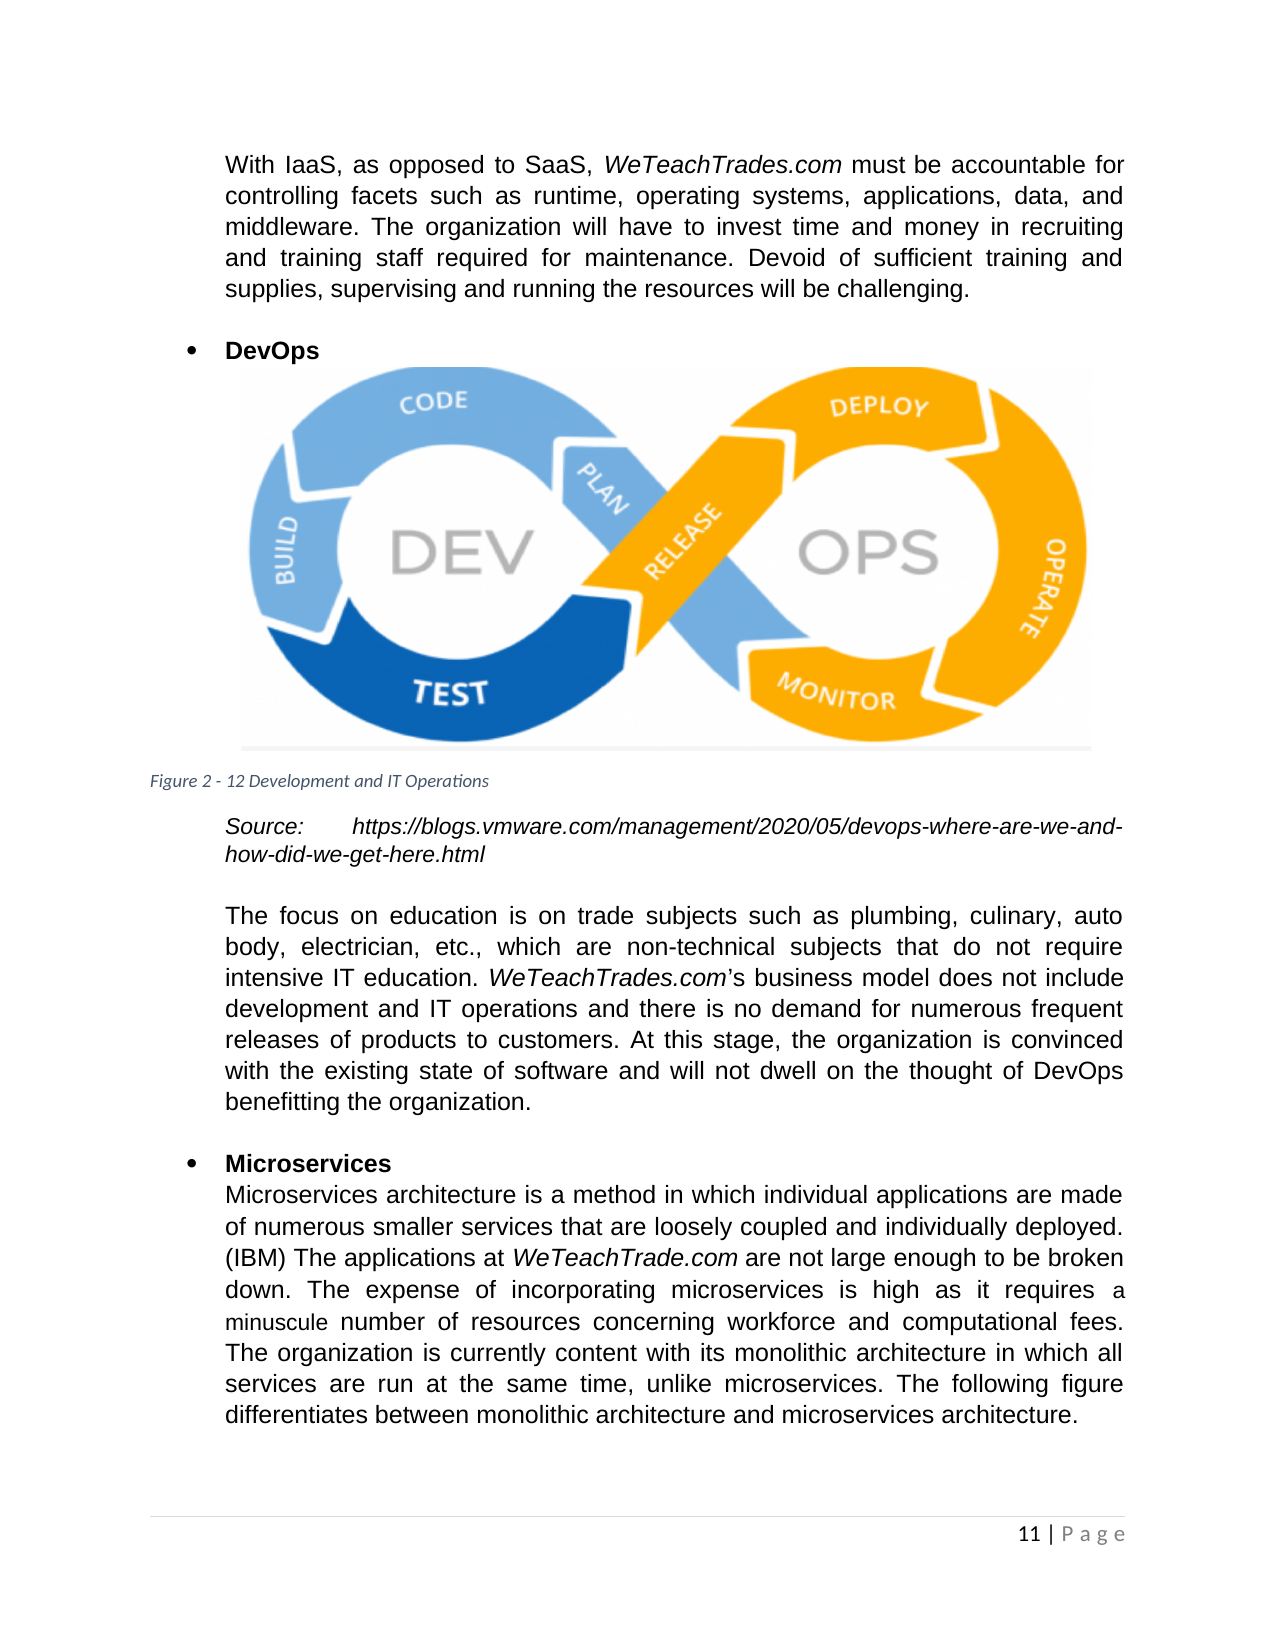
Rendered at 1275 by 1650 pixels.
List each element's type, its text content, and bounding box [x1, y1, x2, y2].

picture [225, 367, 1109, 751]
list Source: https://blogs.vmware.com/management/2020/05/devops-where-are-we-and-how-did-we-get-here.html [225, 813, 1125, 868]
list DevOps [187, 336, 1125, 365]
list With IaaS, as opposed to SaaS, WeTeachTrades.com must be accountable for controlling facets such as runtime, operating systems, applications, data, and middleware. The organization will have to invest time and money in recruiting and training staff required for maintenance. Devoid of sufficient training and supplies, supervising and running the resources will be challenging. [225, 150, 1125, 303]
list Microservices architecture is a method in which individual applications are made of numerous smaller services that are loosely coupled and individually deployed. (IBM) The applications at WeTeachTrade.com are not large enough to be broken down. The expense of incorporating microservices is high as it requires a minuscule number of resources concerning workforce and computational fees. The organization is currently content with its monolithic architecture in which all services are run at the same time, unlike microservices. The following figure differentiates between monolithic architecture and microservices architecture. [225, 1180, 1125, 1428]
list Microservices [187, 1149, 1125, 1178]
text Figure 2 - 12 Development and IT Operations [150, 769, 1125, 792]
list The focus on education is on trade subjects such as plumbing, culinary, auto body, electrician, etc., which are non-technical subjects that do not require intensive IT education. WeTeachTrades.com’s business model does not include development and IT operations and there is no demand for numerous frequent releases of products to customers. At this stage, the organization is convinced with the existing state of software and will not dwell on the thought of DevOps benefitting the organization. [225, 901, 1125, 1116]
